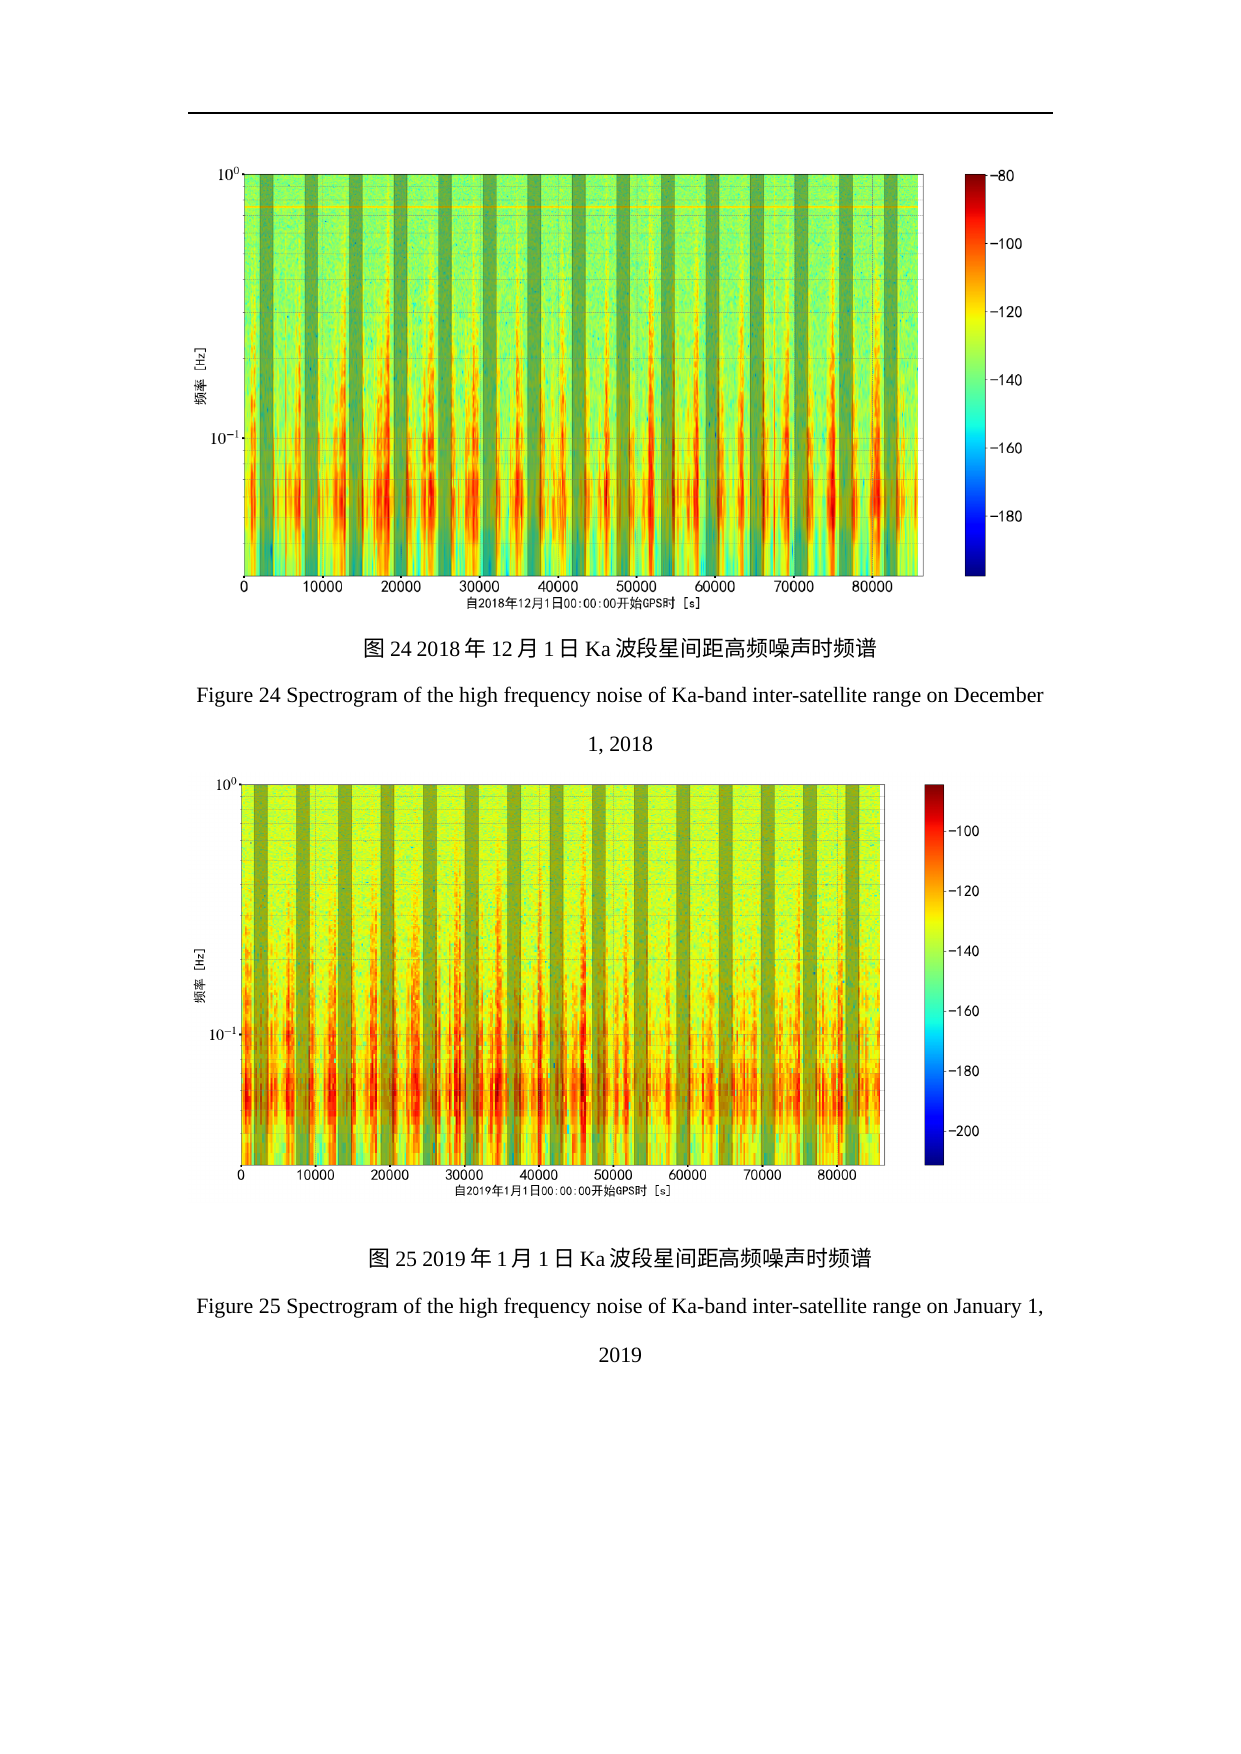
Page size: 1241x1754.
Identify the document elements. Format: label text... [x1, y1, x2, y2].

text Figure 25 Spectrogram of the high frequency noise of Ka-band inter-satellite range on January 1, 2019 [187, 1289, 1053, 1370]
text 图 24 2018年12月1日Ka波段星间距高频噪声时频谱 [187, 630, 1053, 663]
text 图 25 2019年1月1日Ka波段星间距高频噪声时频谱 [187, 1241, 1053, 1273]
text Figure 24 Spectrogram of the high frequency noise of Ka-band inter-satellite range on December 1, 2018 [187, 679, 1053, 760]
picture [187, 772, 1052, 1203]
picture [187, 162, 1099, 616]
